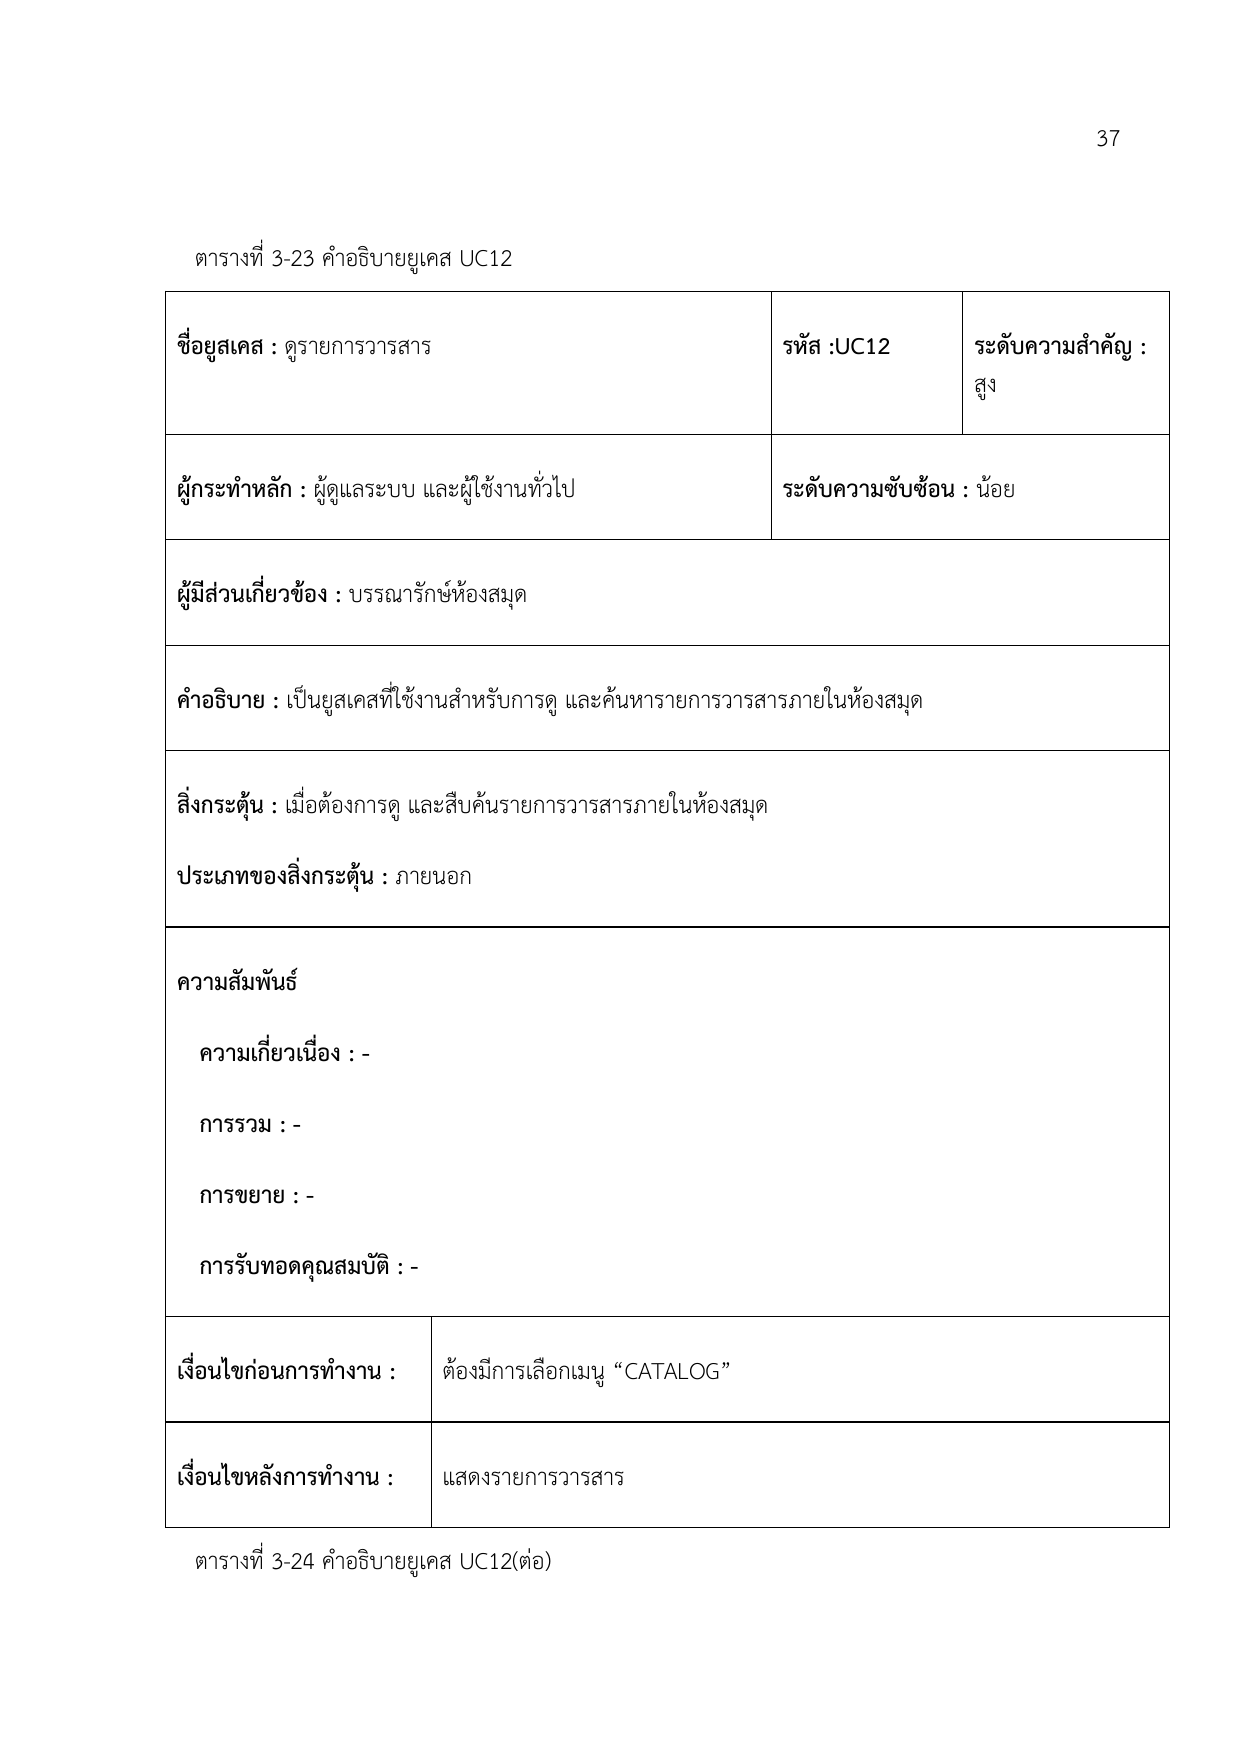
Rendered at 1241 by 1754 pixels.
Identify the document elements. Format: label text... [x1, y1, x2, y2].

table_cell สิ่งกระตุ้น : เมื่อต้องการดู และสืบค้นรายการวารสารภายในห้องสมุด ประเภทของสิ่งกระตุ้น : ภายนอก [166, 751, 1169, 926]
table_cell ผู้กระทำหลัก : ผู้ดูแลระบบ และผู้ใช้งานทั่วไป [166, 435, 771, 539]
table_cell ความสัมพันธ์ ความเกี่ยวเนื่อง : - การรวม : - การขยาย : - การรับทอดคุณสมบัติ : - [166, 928, 1169, 1316]
table_cell คำอธิบาย : เป็นยูสเคสที่ใช้งานสำหรับการดู และค้นหารายการวารสารภายในห้องสมุด [166, 646, 1169, 750]
table_cell ผู้มีส่วนเกี่ยวข้อง : บรรณารักษ์ห้องสมุด [166, 540, 1169, 644]
table_header ระดับความสำคัญ : สูง [963, 292, 1169, 434]
table_cell แสดงรายการวารสาร [432, 1423, 1169, 1527]
table_cell เงื่อนไขก่อนการทำงาน : [166, 1317, 431, 1421]
table_cell ต้องมีการเลือกเมนู “CATALOG” [432, 1317, 1169, 1421]
table_header ชื่อยูสเคส : ดูรายการวารสาร [166, 292, 771, 434]
text ตารางที่ 3-24 คำอธิบายยูเคส UC12(ต่อ) [195, 1540, 1120, 1578]
text ตารางที่ 3-23 คำอธิบายยูเคส UC12 [195, 237, 1120, 275]
table_cell เงื่อนไขหลังการทำงาน : [166, 1423, 431, 1527]
table_header รหัส :UC12 [772, 292, 962, 434]
table_cell ระดับความซับซ้อน : น้อย [772, 435, 1169, 539]
